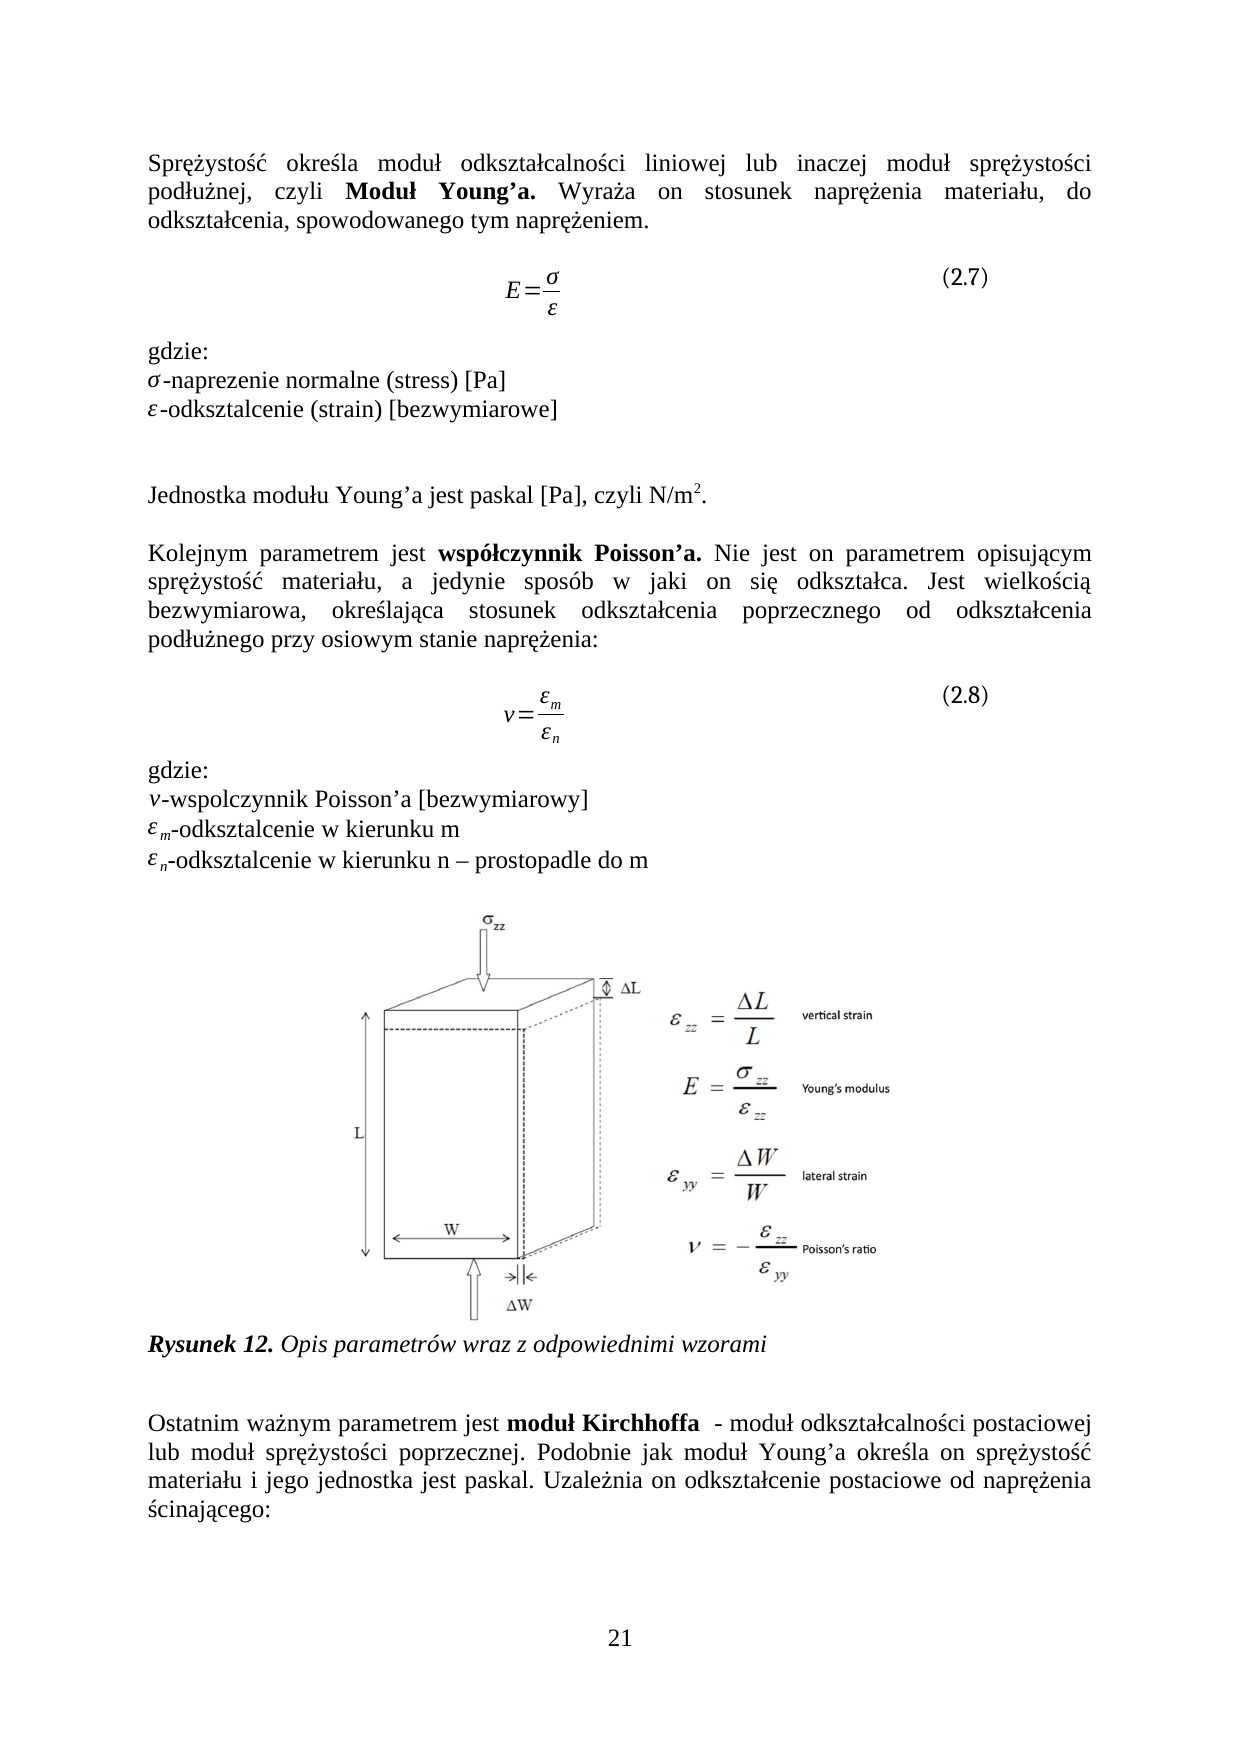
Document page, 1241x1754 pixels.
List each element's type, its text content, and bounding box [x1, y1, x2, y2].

table_header [136, 681, 930, 755]
text gdzie: [148, 755, 1092, 784]
table_header [136, 263, 930, 336]
text gdzie: [148, 336, 1092, 365]
text Ostatnim ważnym parametrem jest moduł Kirchhoffa - moduł odkształcalności postaciowej lub moduł sprężystości poprzecznej. Podobnie jak moduł Young’a określa on sprężystość materiału i jego jednostka jest paskal. Uzależnia on odkształcenie postaciowe od naprężenia ścinającego: [148, 1408, 1092, 1523]
text -odksztalcenie w kierunku m [148, 812, 1092, 844]
text -naprezenie normalne (stress) [Pa] [148, 365, 1092, 394]
picture [330, 903, 910, 1330]
text -odksztalcenie w kierunku n – prostopadle do m [148, 844, 1092, 875]
text -odksztalcenie (strain) [bezwymiarowe] [148, 394, 1092, 423]
text -wspolczynnik Poisson’a [bezwymiarowy] [148, 784, 1092, 812]
table_header (2.8) [930, 681, 1081, 755]
text Sprężystość określa moduł odkształcalności liniowej lub inaczej moduł sprężystości podłużnej, czyli Moduł Young’a. Wyraża on stosunek naprężenia materiału, do odkształcenia, spowodowanego tym naprężeniem. [148, 148, 1092, 234]
table_header (2.7) [930, 263, 1081, 336]
text Jednostka modułu Young’a jest paskal [Pa], czyli N/m2. [148, 480, 1092, 509]
text Kolejnym parametrem jest współczynnik Poisson’a. Nie jest on parametrem opisującym sprężystość materiału, a jedynie sposób w jaki on się odkształca. Jest wielkością bezwymiarowa, określająca stosunek odkształcenia poprzecznego od odkształcenia podłużnego przy osiowym stanie naprężenia: [148, 538, 1092, 653]
